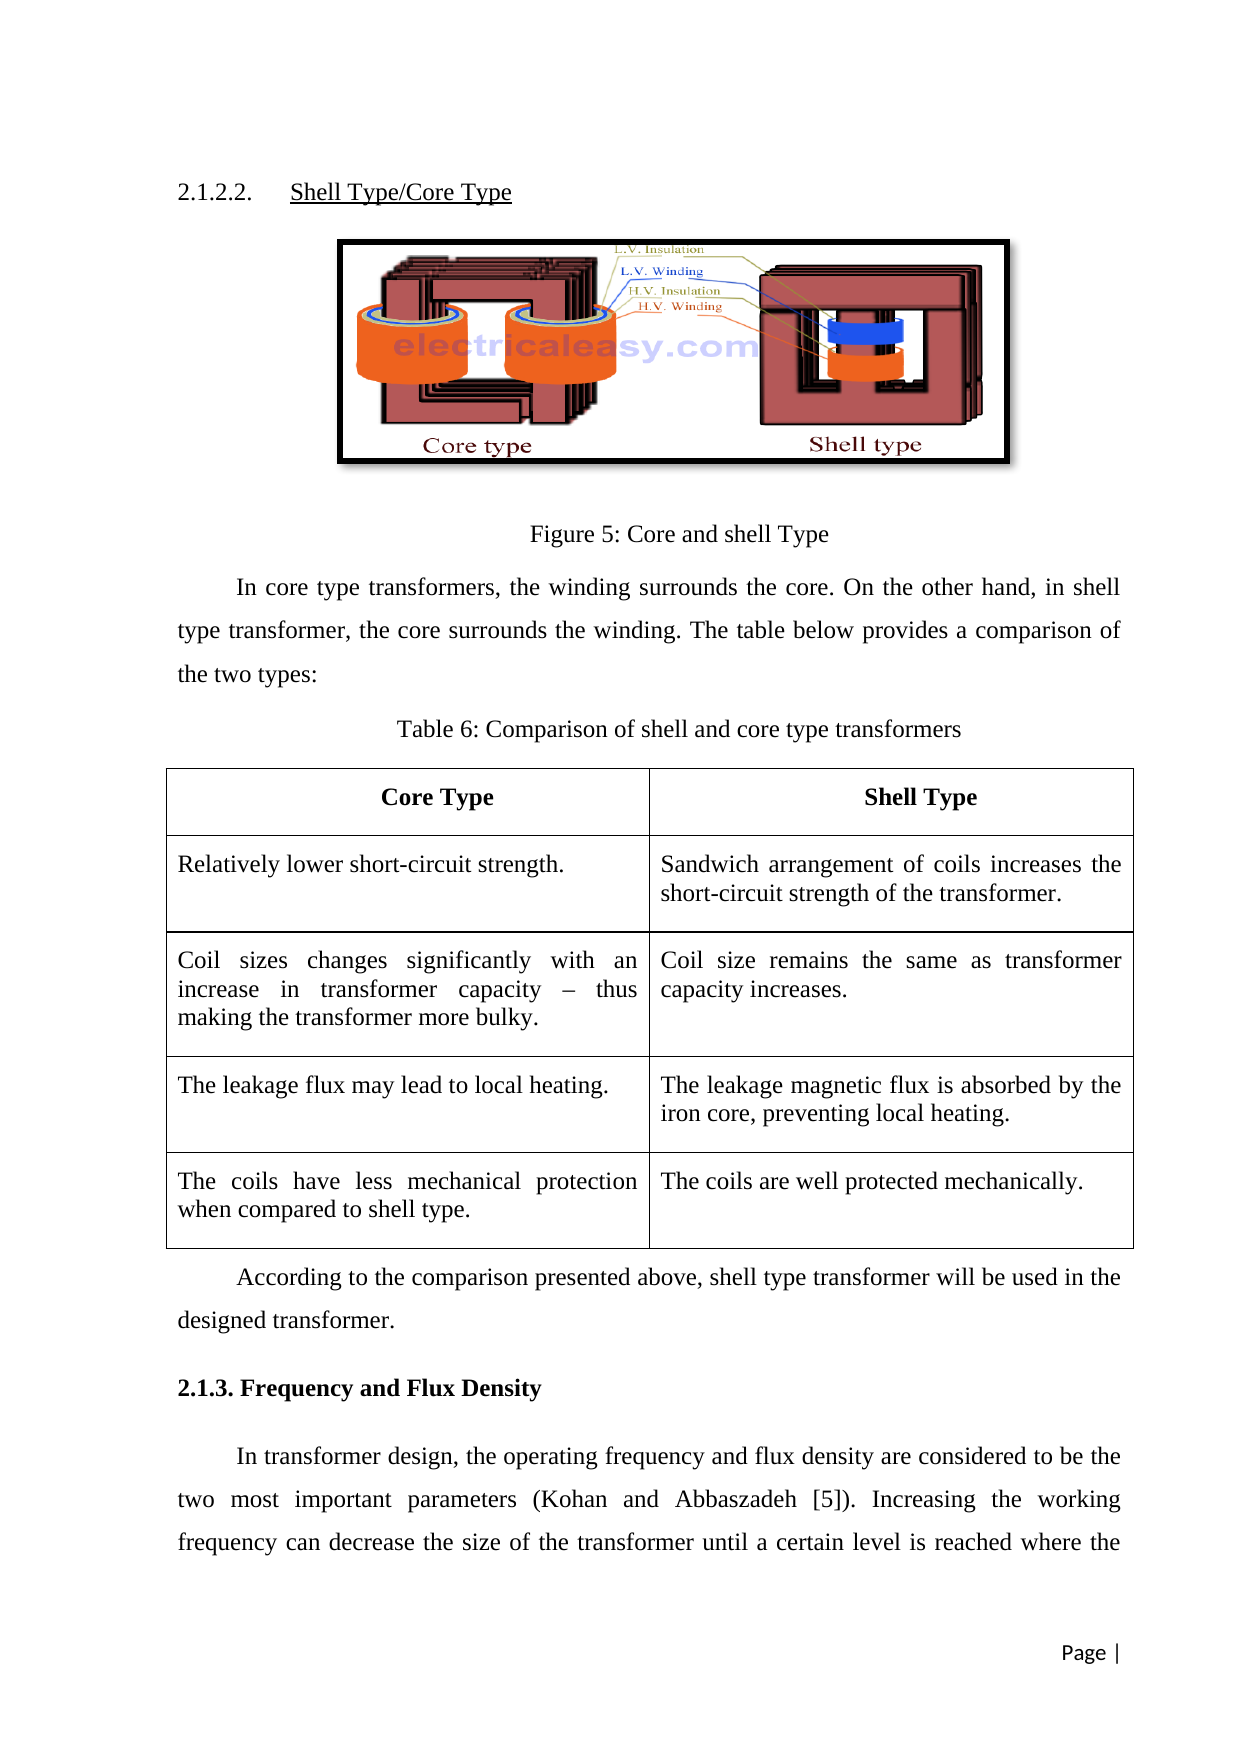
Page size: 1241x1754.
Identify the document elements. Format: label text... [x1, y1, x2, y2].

table_header Core Type [167, 769, 649, 835]
table_cell The leakage magnetic flux is absorbed by the iron core, preventing local heating. [650, 1057, 1133, 1152]
picture [343, 245, 1004, 458]
table_cell The coils have less mechanical protection when compared to shell type. [167, 1153, 649, 1248]
table_cell Sandwich arrangement of coils increases the short-circuit strength of the transformer. [650, 836, 1133, 931]
table_cell Relatively lower short-circuit strength. [167, 836, 649, 931]
table_cell Coil sizes changes significantly with an increase in transformer capacity – thus making the transformer more bulky. [167, 933, 649, 1056]
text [177, 1441, 1122, 1556]
table_header Shell Type [650, 769, 1133, 835]
subtitle 2.1.3. Frequency and Flux Density [177, 1373, 1122, 1402]
table_cell Coil size remains the same as transformer capacity increases. [650, 933, 1133, 1056]
text Table 6: Comparison of shell and core type transformers [177, 714, 1122, 743]
text Figure 5: Core and shell Type [177, 519, 1122, 547]
text In core type transformers, the winding surrounds the core. On the other hand, in shell type transformer, the core surrounds the winding. The table below provides a comparison of the two types: [177, 572, 1122, 687]
table_cell The leakage flux may lead to local heating. [167, 1057, 649, 1152]
table_cell The coils are well protected mechanically. [650, 1153, 1133, 1248]
subtitle Shell Type/Core Type [177, 177, 1122, 206]
text According to the comparison presented above, shell type transformer will be used in the designed transformer. [177, 1262, 1122, 1334]
